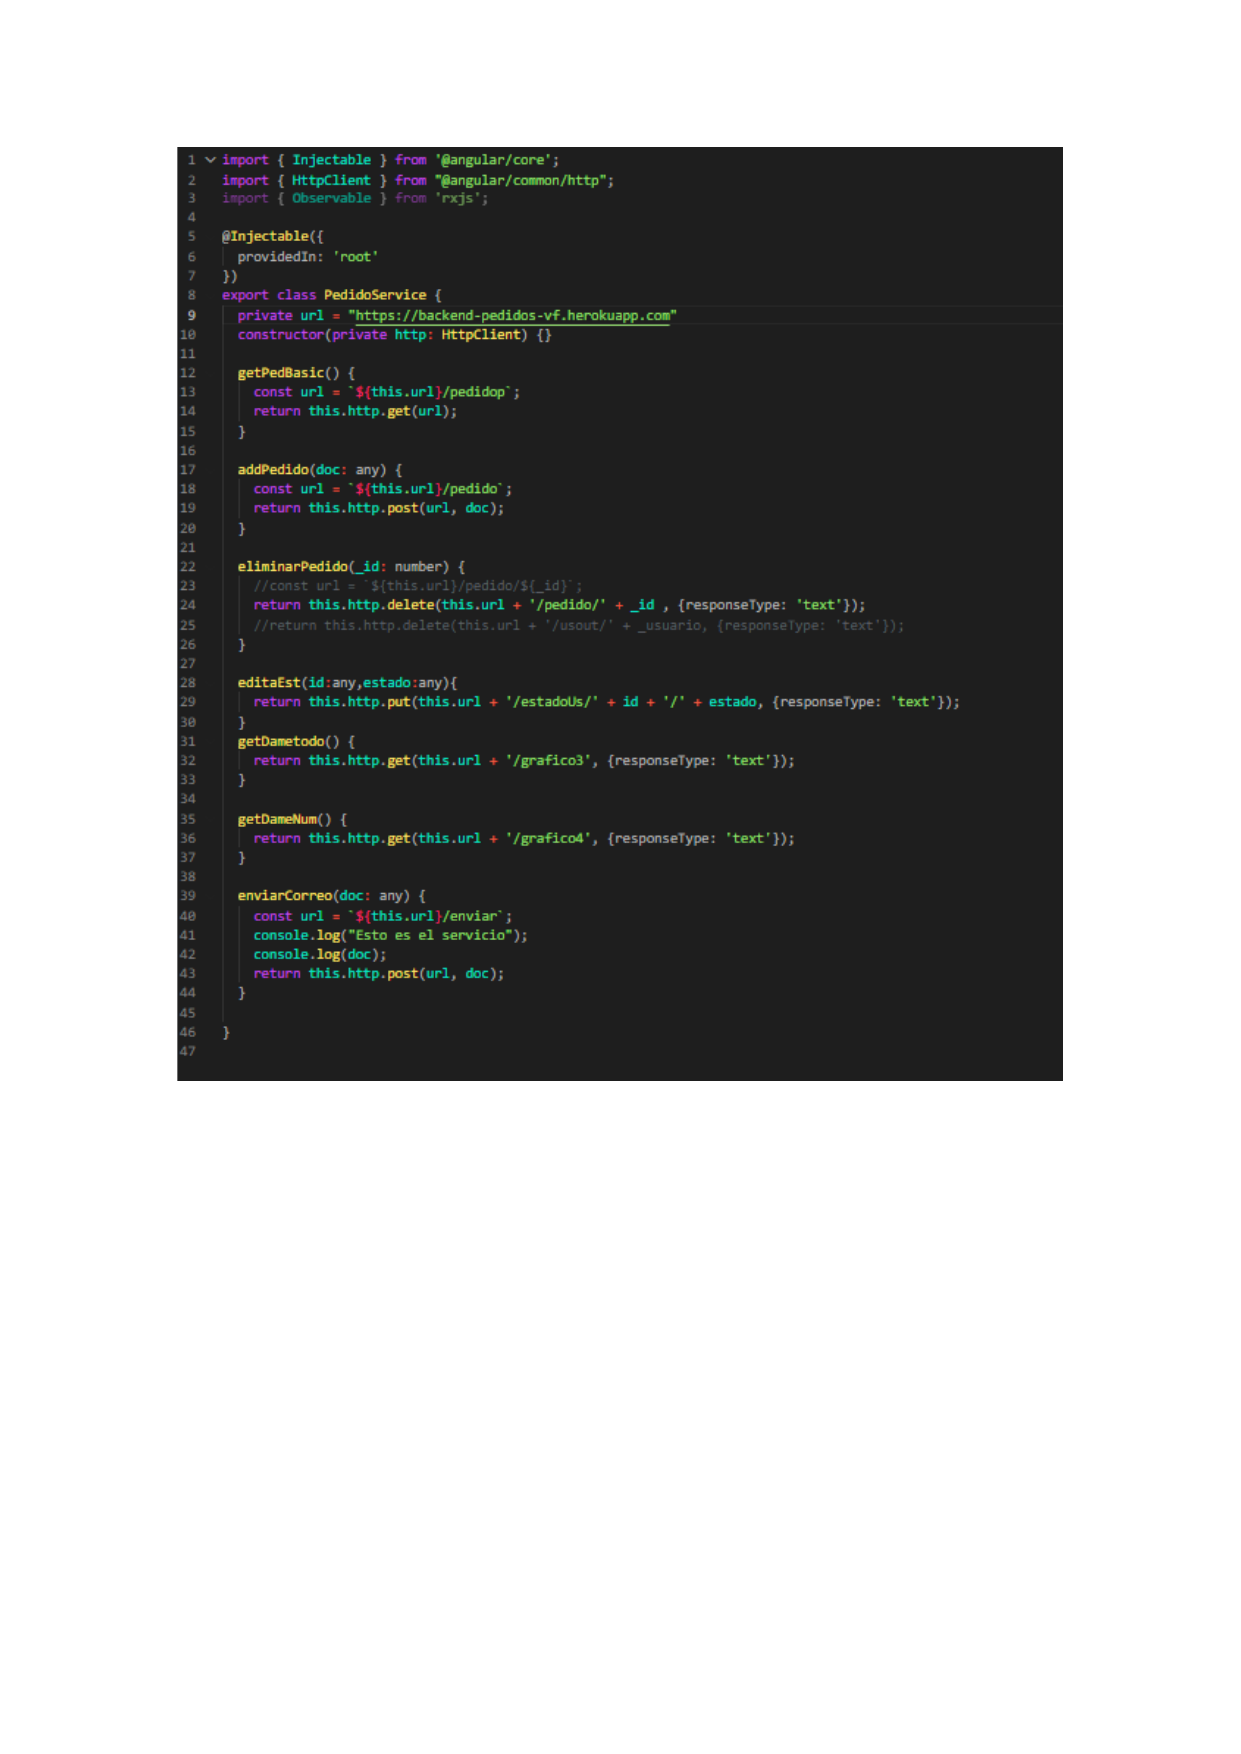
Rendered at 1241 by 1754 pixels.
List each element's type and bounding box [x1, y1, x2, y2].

picture [177, 147, 1063, 1081]
